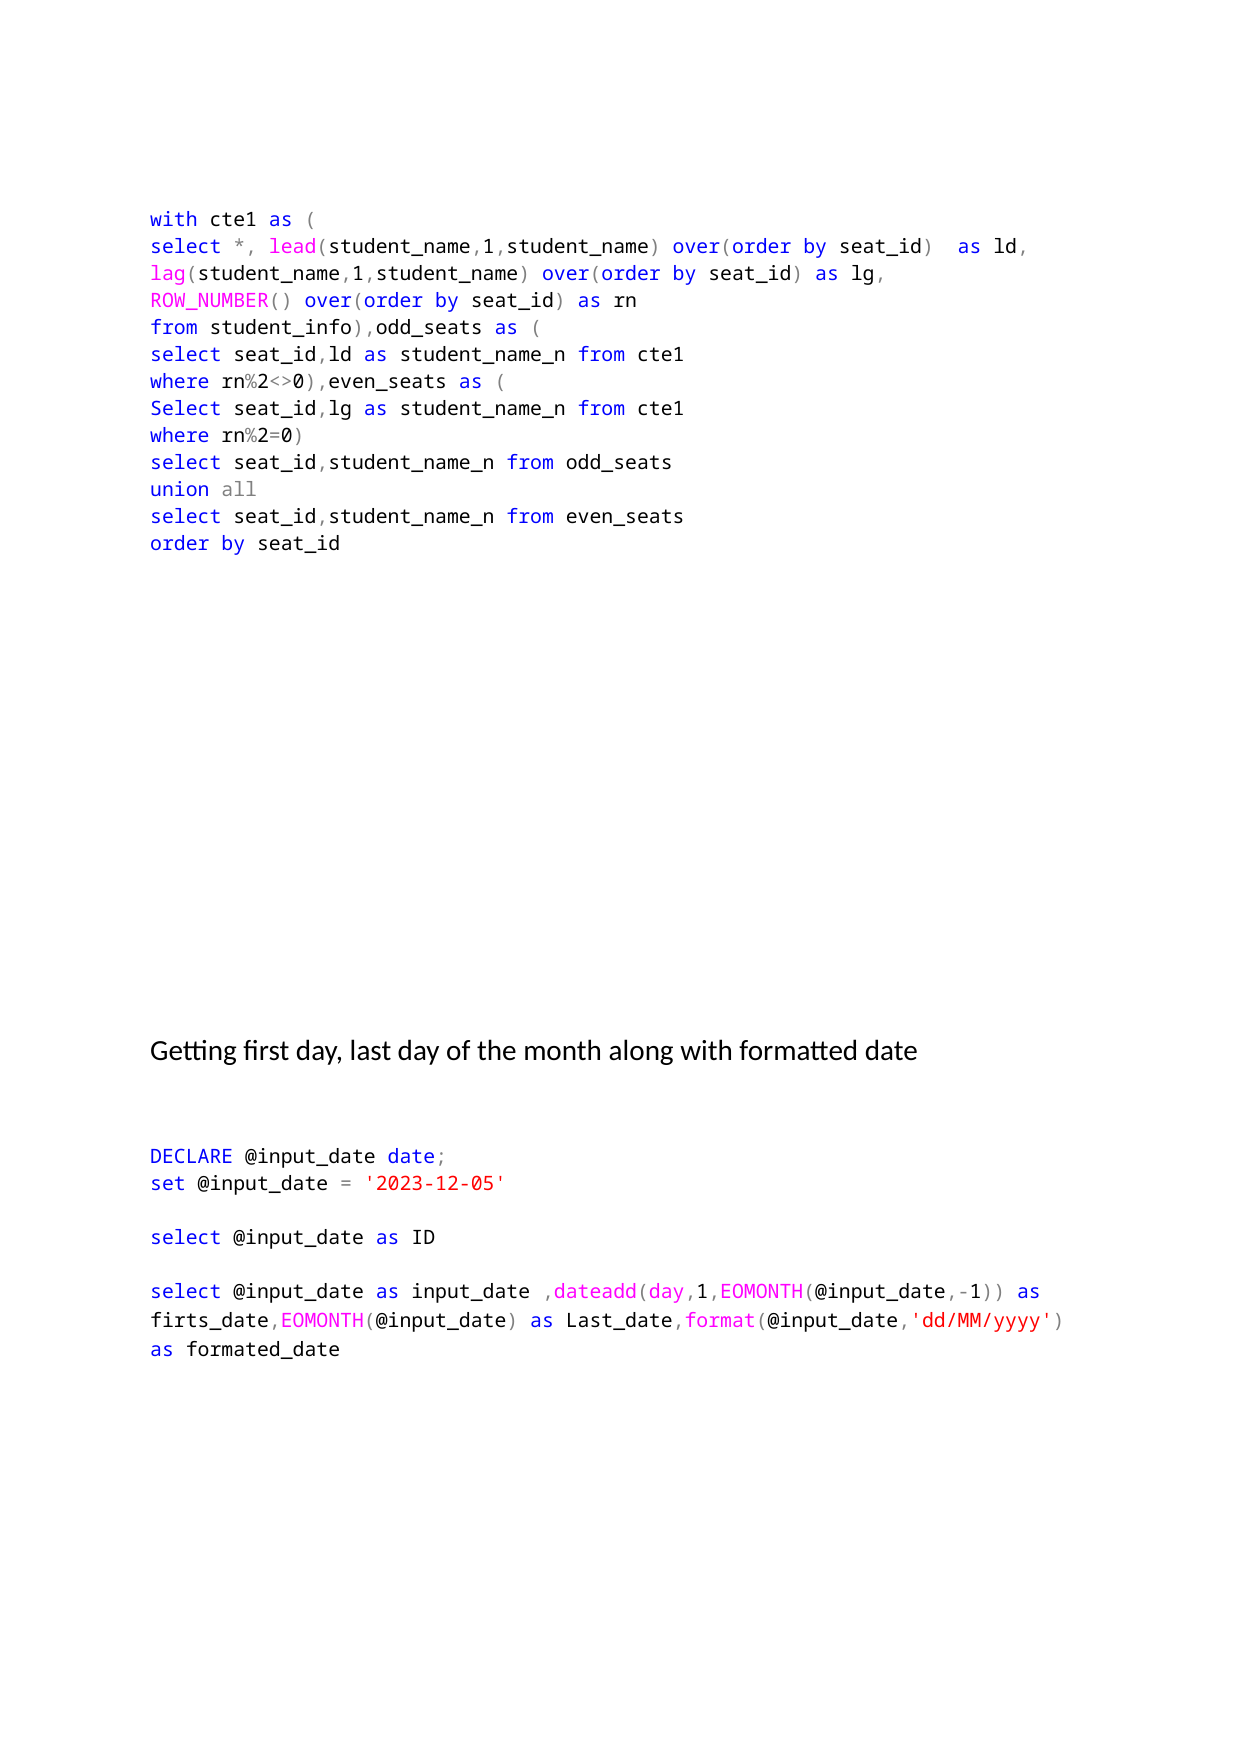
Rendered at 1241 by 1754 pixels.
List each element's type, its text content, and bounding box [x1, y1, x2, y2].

text from student_info),odd_seats as ( [150, 313, 1090, 340]
text ROW_NUMBER() over(order by seat_id) as rn [150, 286, 1090, 313]
text Select seat_id,lg as student_name_n from cte1 [150, 394, 1090, 421]
text select seat_id,student_name_n from even_seats [150, 502, 1090, 529]
text select *, lead(student_name,1,student_name) over(order by seat_id) as ld, [150, 232, 1090, 259]
text select @input_date as input_date ,dateadd(day,1,EOMONTH(@input_date,-1)) as firts_date,EOMONTH(@input_date) as Last_date,format(@input_date,'dd/MM/yyyy') as formated_date [150, 1277, 1090, 1362]
text set @input_date = '2023-12-05' [150, 1169, 1090, 1196]
text union all [150, 475, 1090, 502]
text Getting first day, last day of the month along with formatted date [150, 1032, 1090, 1067]
text select seat_id,ld as student_name_n from cte1 [150, 340, 1090, 367]
text select @input_date as ID [150, 1223, 1090, 1250]
text where rn%2<>0),even_seats as ( [150, 367, 1090, 394]
text with cte1 as ( [150, 205, 1090, 232]
text order by seat_id [150, 529, 1090, 556]
text DECLARE @input_date date; [150, 1142, 1090, 1169]
text where rn%2=0) [150, 421, 1090, 448]
text select seat_id,student_name_n from odd_seats [150, 448, 1090, 475]
text lag(student_name,1,student_name) over(order by seat_id) as lg, [150, 259, 1090, 286]
